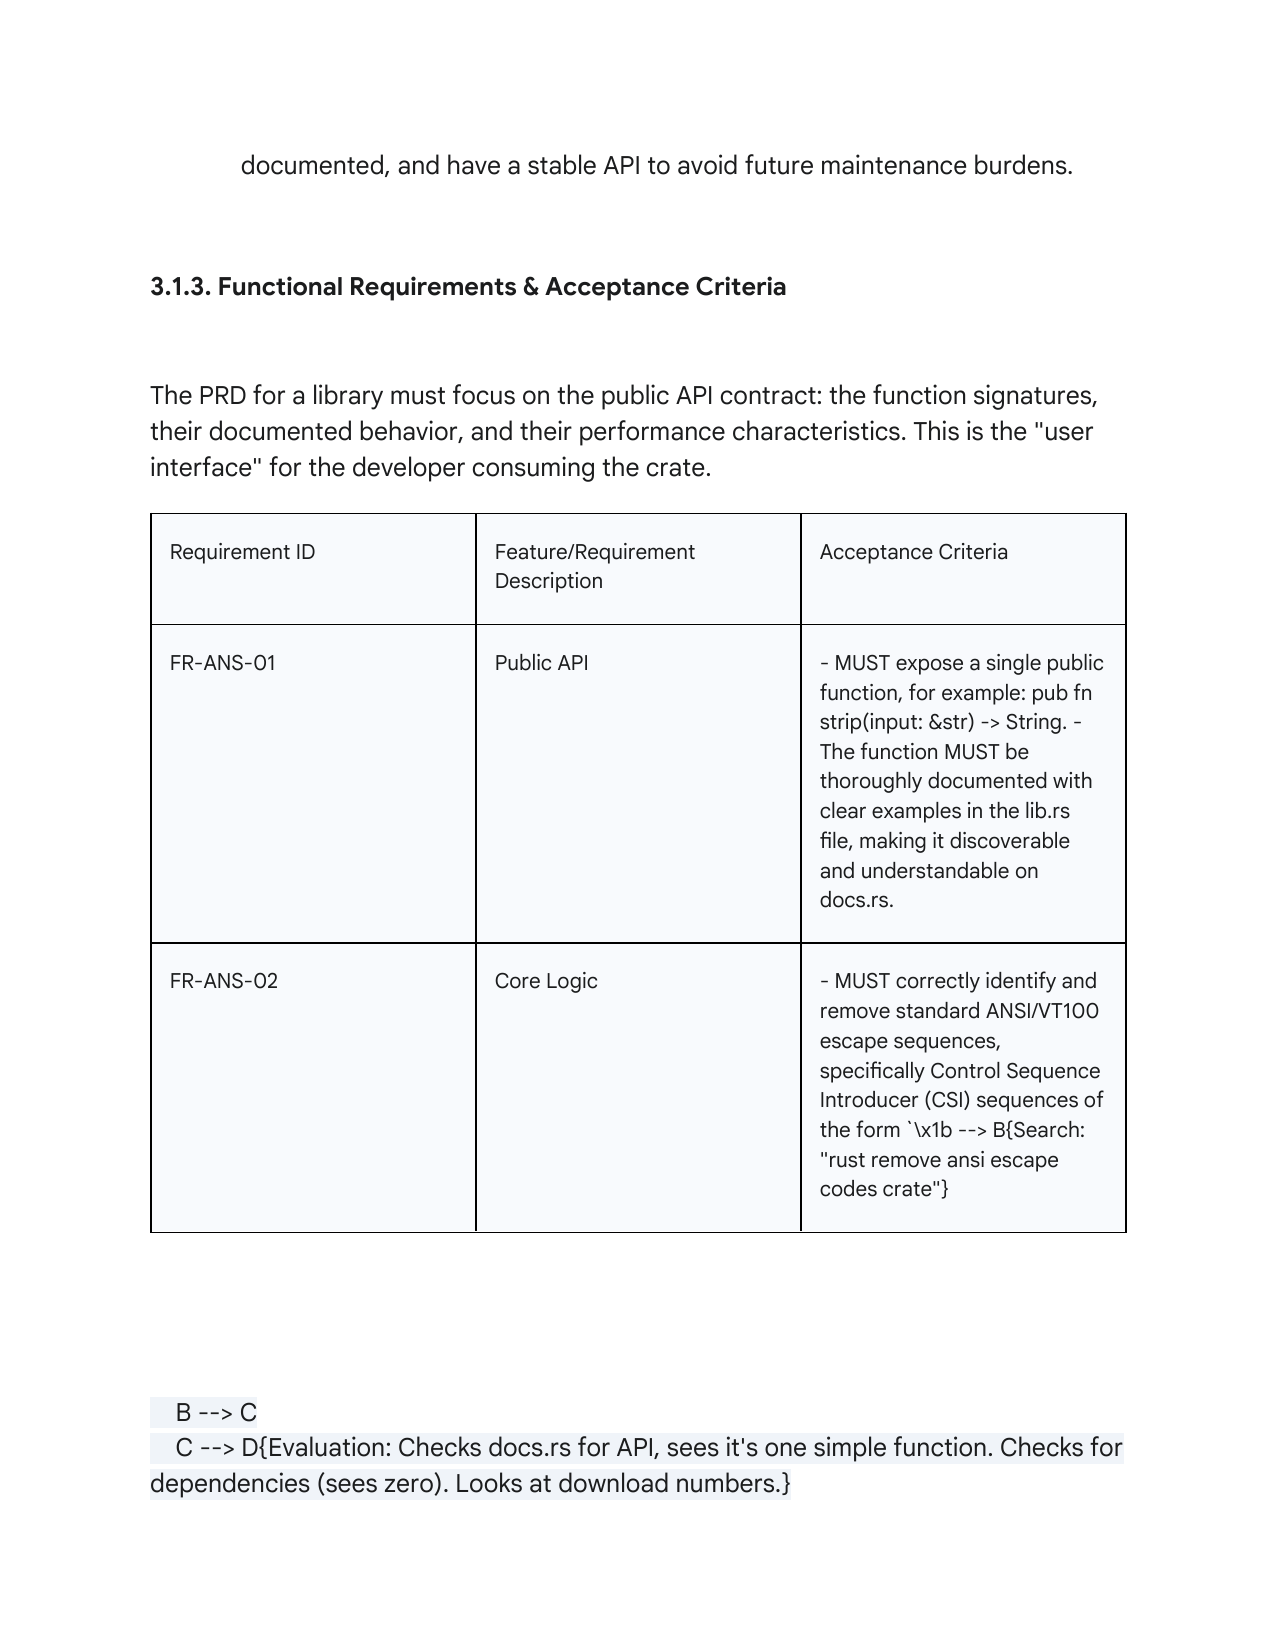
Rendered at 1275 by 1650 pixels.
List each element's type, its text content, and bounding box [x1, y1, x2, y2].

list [203, 150, 1125, 181]
table_cell - MUST expose a single public function, for example: pub fn strip(input: &str) -> String. - The function MUST be thoroughly documented with clear examples in the lib.rs file, making it discoverable and understandable on docs.rs. [802, 625, 1125, 942]
table_header Requirement ID [152, 514, 475, 623]
text The PRD for a library must focus on the public API contract: the function signatures, their documented behavior, and their performance characteristics. This is the "user interface" for the developer consuming the crate. [150, 380, 1125, 483]
table_cell - MUST correctly identify and remove standard ANSI/VT100 escape sequences, specifically Control Sequence Introducer (CSI) sequences of the form `\x1b --> B{Search: "rust remove ansi escape codes crate"} [802, 944, 1125, 1231]
table_header Acceptance Criteria [802, 514, 1125, 623]
table_cell FR-ANS-02 [152, 944, 475, 1231]
table_header Feature/Requirement Description [477, 514, 800, 623]
table_cell Public API [477, 625, 800, 942]
table_cell FR-ANS-01 [152, 625, 475, 942]
subtitle 3.1.3. Functional Requirements & Acceptance Criteria [150, 271, 1125, 303]
table_cell Core Logic [477, 944, 800, 1231]
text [150, 1397, 1125, 1500]
